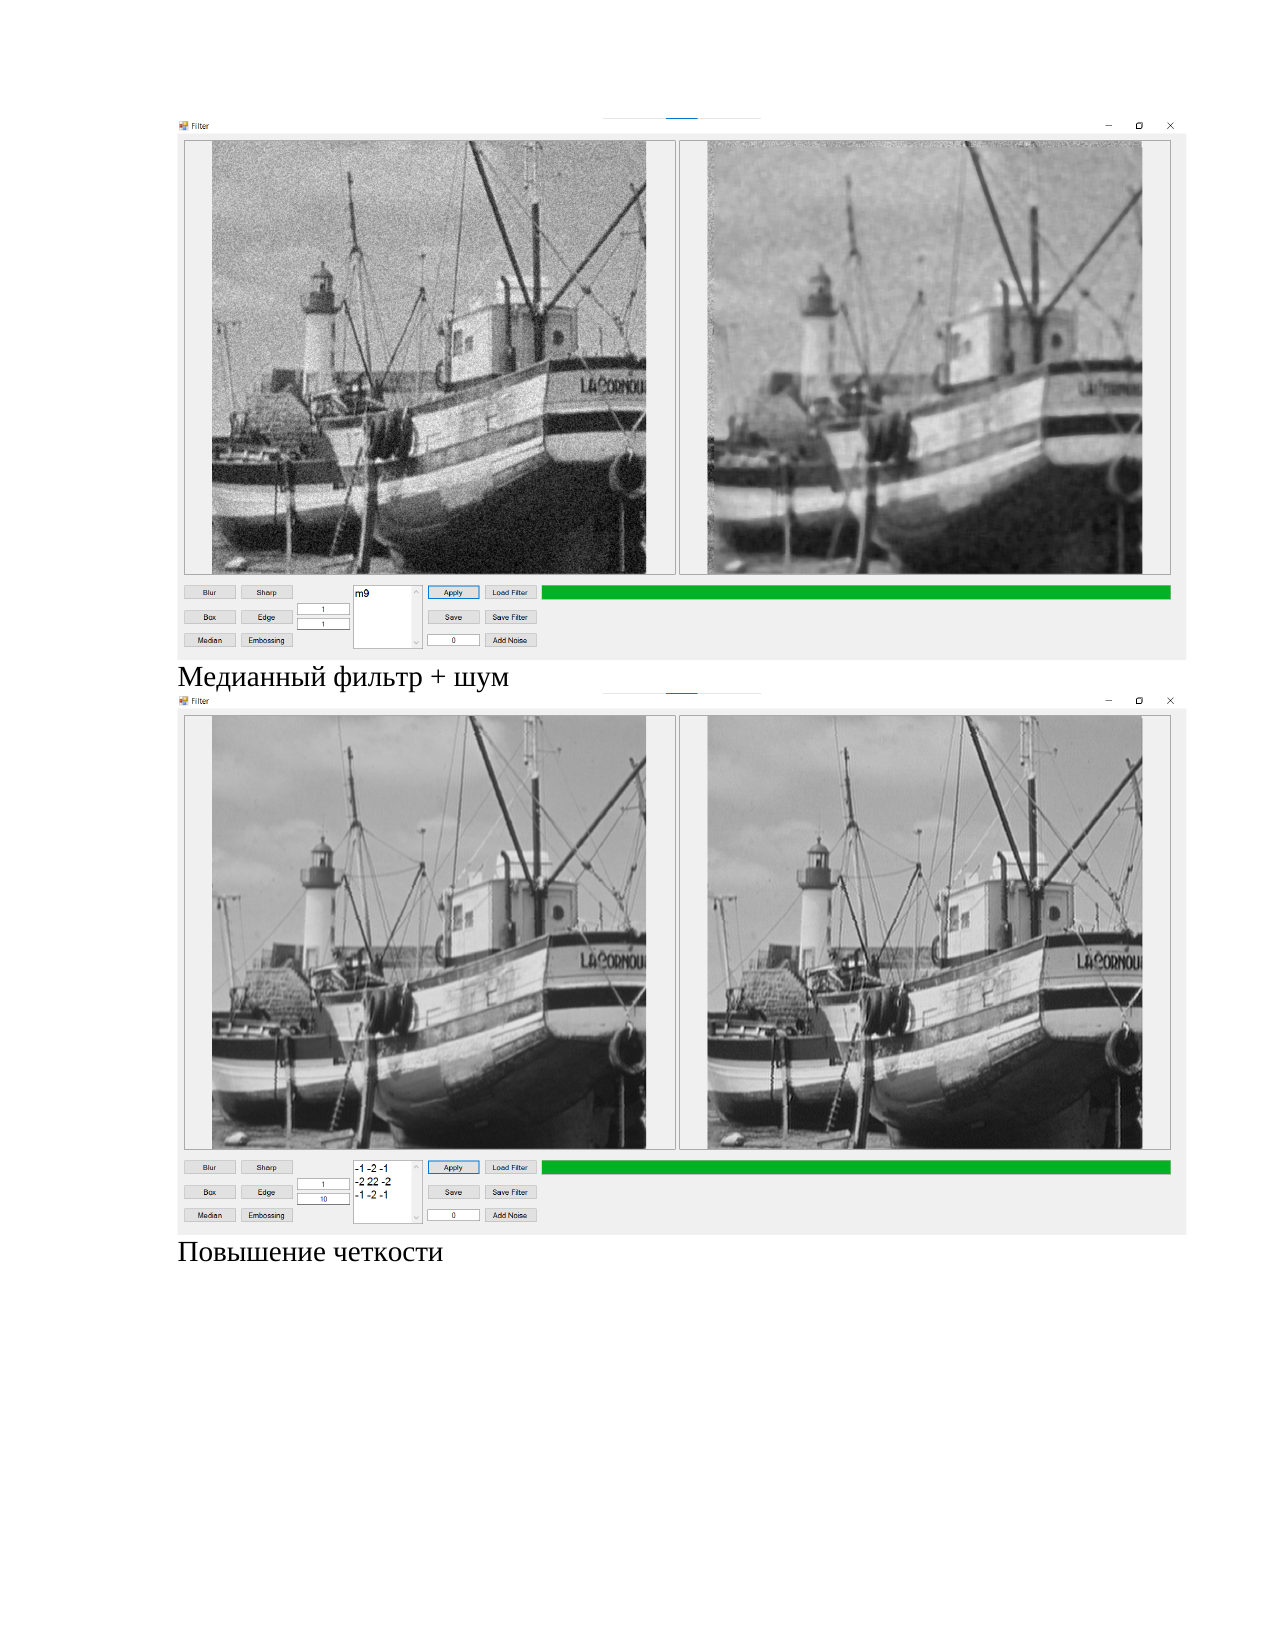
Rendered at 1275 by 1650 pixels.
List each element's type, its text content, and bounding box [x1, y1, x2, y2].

picture [177, 118, 1187, 660]
picture [177, 693, 1187, 1235]
text Медианный фильтр + шум [177, 660, 1186, 693]
text Повышение четкости [177, 1235, 1186, 1268]
